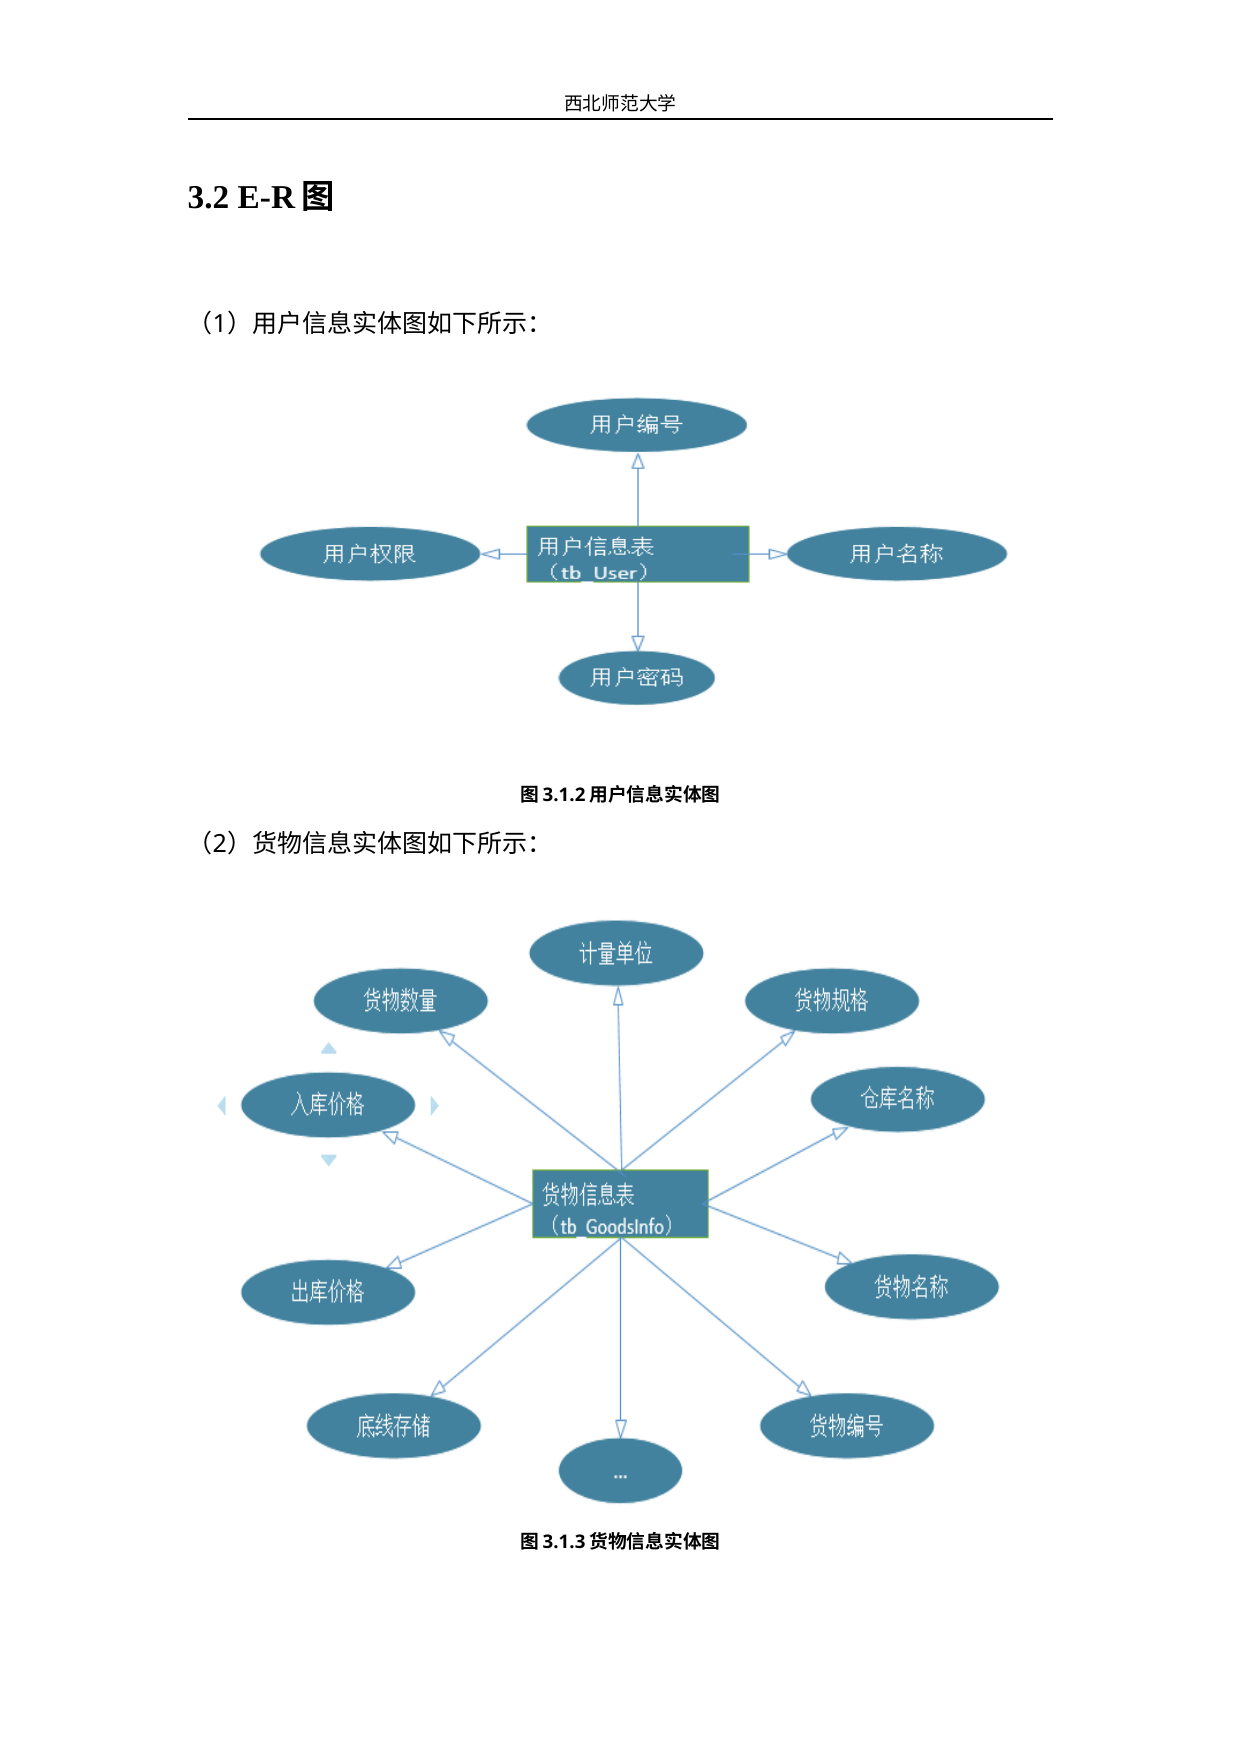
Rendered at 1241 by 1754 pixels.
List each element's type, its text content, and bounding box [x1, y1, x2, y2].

text 图3.1.2用户信息实体图 [187, 777, 1053, 809]
text （2）货物信息实体图如下所示： [187, 809, 1053, 874]
text 图3.1.3货物信息实体图 [187, 1524, 1053, 1557]
text （1）用户信息实体图如下所示： [187, 289, 1053, 354]
picture [192, 354, 1049, 746]
picture [192, 874, 1049, 1515]
subtitle 3.2 E-R图 [187, 162, 1053, 227]
